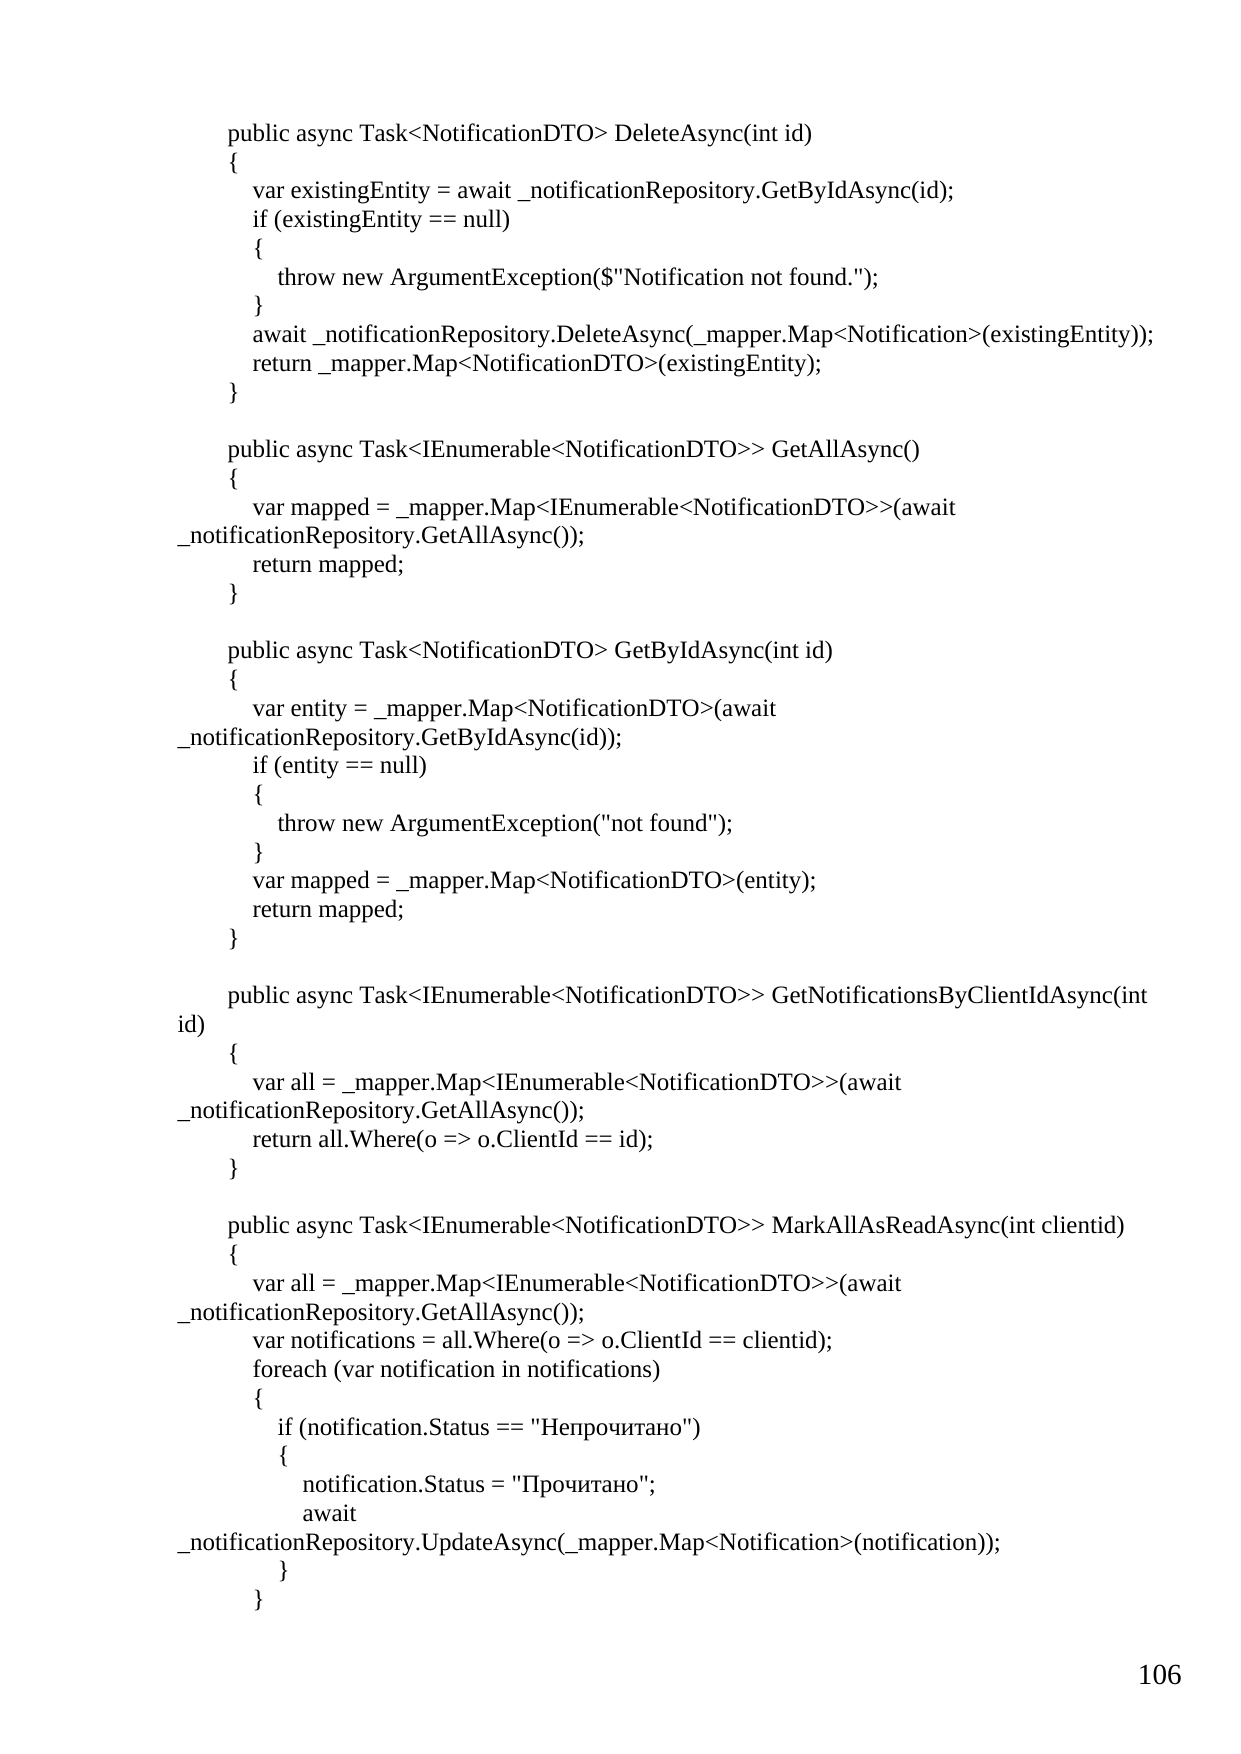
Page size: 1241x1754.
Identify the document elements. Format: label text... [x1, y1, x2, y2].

text var all = _mapper.Map<IEnumerable<NotificationDTO>>(await _notificationRepository.GetAllAsync()); [177, 1067, 1181, 1124]
text { [177, 147, 1181, 176]
text public async Task<IEnumerable<NotificationDTO>> GetNotificationsByClientIdAsync(int id) [177, 981, 1181, 1038]
text { [177, 1239, 1181, 1268]
text { [177, 1441, 1181, 1469]
text { [177, 664, 1181, 693]
text { [177, 1383, 1181, 1412]
text return _mapper.Map<NotificationDTO>(existingEntity); [177, 348, 1181, 377]
text } [177, 837, 1181, 866]
text public async Task<NotificationDTO> DeleteAsync(int id) [177, 118, 1181, 147]
text var all = _mapper.Map<IEnumerable<NotificationDTO>>(await _notificationRepository.GetAllAsync()); [177, 1268, 1181, 1326]
text public async Task<IEnumerable<NotificationDTO>> MarkAllAsReadAsync(int clientid) [177, 1211, 1181, 1239]
text throw new ArgumentException("not found"); [177, 808, 1181, 837]
text var mapped = _mapper.Map<IEnumerable<NotificationDTO>>(await _notificationRepository.GetAllAsync()); [177, 492, 1181, 549]
text } [177, 291, 1181, 319]
text await _notificationRepository.UpdateAsync(_mapper.Map<Notification>(notification)); [177, 1498, 1181, 1556]
text if (existingEntity == null) [177, 204, 1181, 233]
text foreach (var notification in notifications) [177, 1354, 1181, 1383]
text } [177, 923, 1181, 952]
text public async Task<IEnumerable<NotificationDTO>> GetAllAsync() [177, 434, 1181, 463]
text return all.Where(o => o.ClientId == id); [177, 1124, 1181, 1153]
text var mapped = _mapper.Map<NotificationDTO>(entity); [177, 866, 1181, 894]
text return mapped; [177, 549, 1181, 578]
text { [177, 233, 1181, 262]
text throw new ArgumentException($"Notification not found."); [177, 262, 1181, 291]
text } [177, 1556, 1181, 1584]
text await _notificationRepository.DeleteAsync(_mapper.Map<Notification>(existingEntity)); [177, 319, 1181, 348]
text var existingEntity = await _notificationRepository.GetByIdAsync(id); [177, 176, 1181, 204]
text notification.Status = "Прочитано"; [177, 1469, 1181, 1498]
text var entity = _mapper.Map<NotificationDTO>(await _notificationRepository.GetByIdAsync(id)); [177, 693, 1181, 751]
text } [177, 578, 1181, 607]
text return mapped; [177, 894, 1181, 923]
text if (entity == null) [177, 751, 1181, 779]
text } [177, 377, 1181, 406]
text } [177, 1584, 1181, 1613]
text } [177, 1153, 1181, 1182]
text var notifications = all.Where(o => o.ClientId == clientid); [177, 1326, 1181, 1354]
text { [177, 779, 1181, 808]
text { [177, 463, 1181, 492]
text public async Task<NotificationDTO> GetByIdAsync(int id) [177, 636, 1181, 664]
text { [177, 1038, 1181, 1067]
text if (notification.Status == "Непрочитано") [177, 1412, 1181, 1441]
